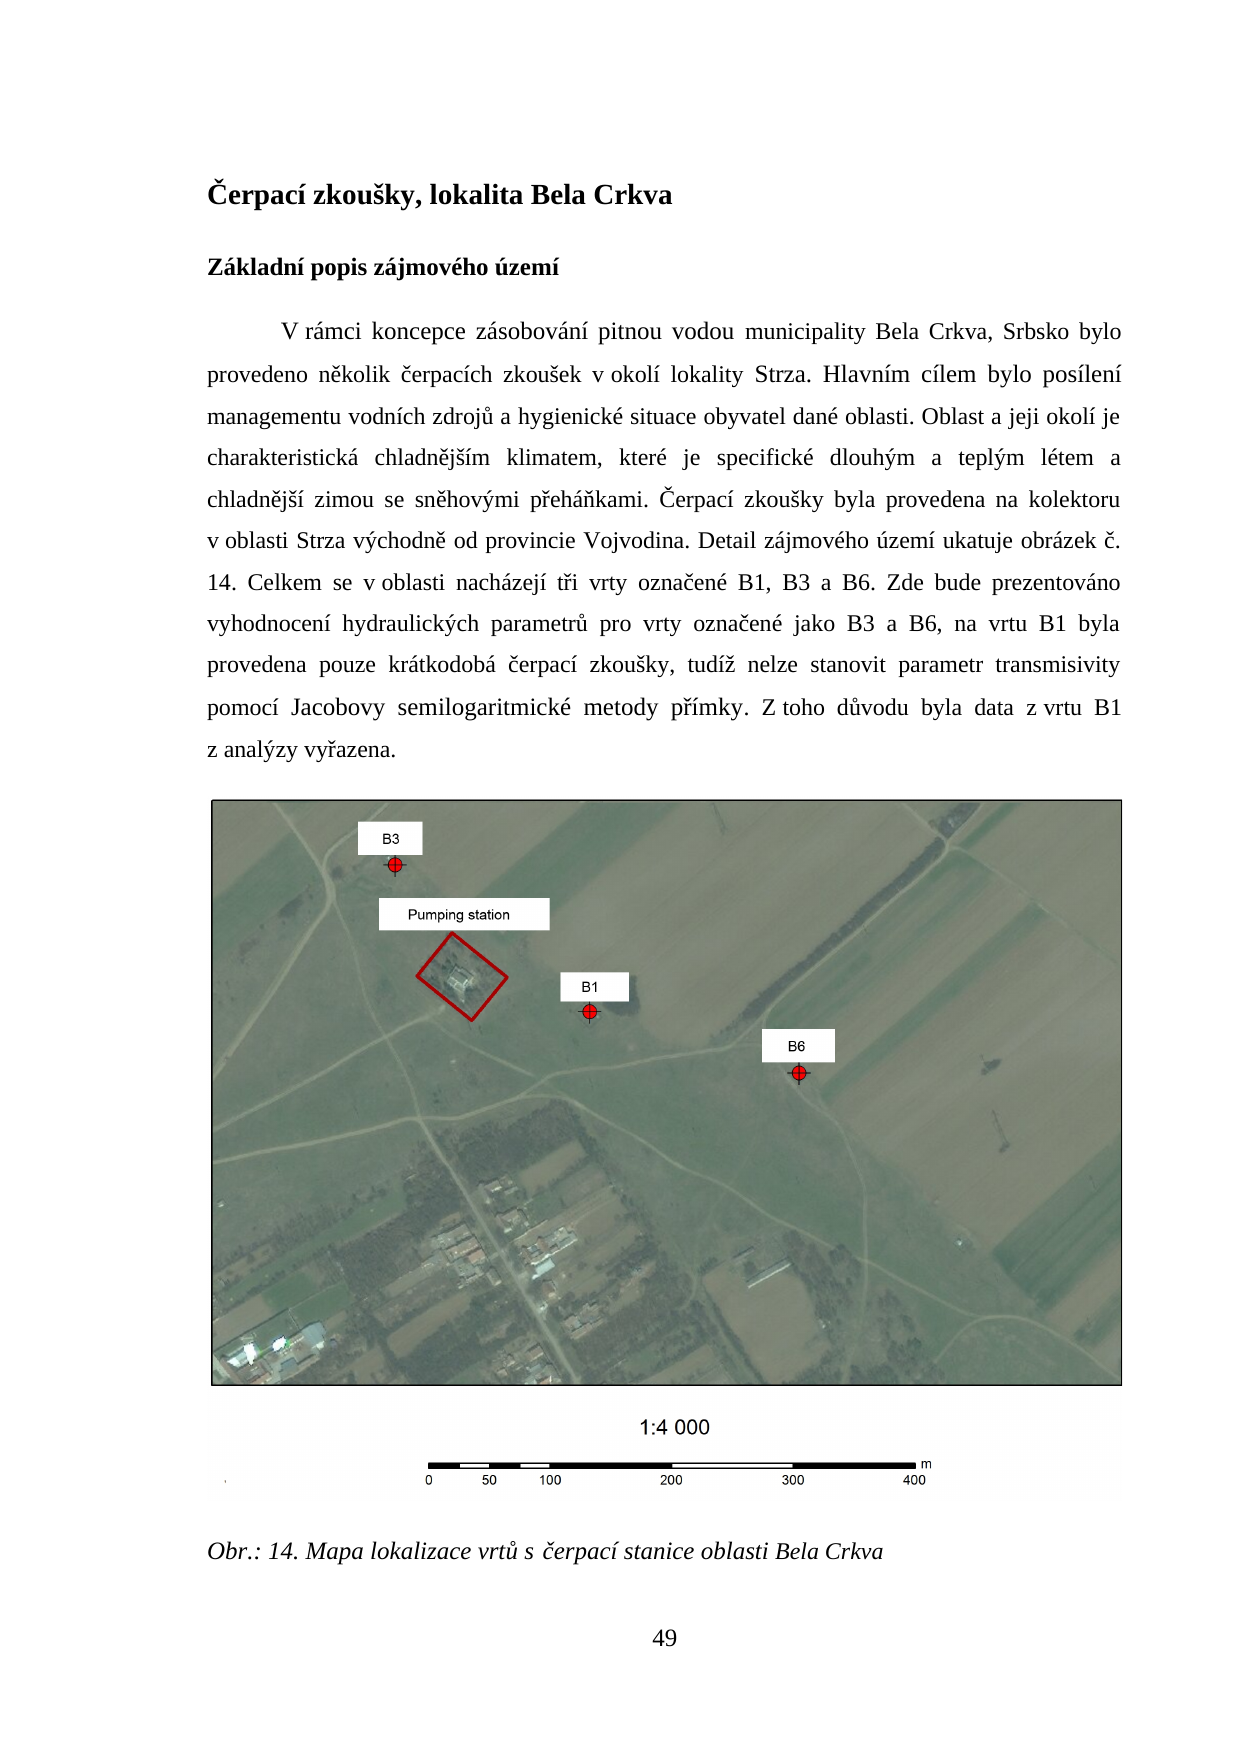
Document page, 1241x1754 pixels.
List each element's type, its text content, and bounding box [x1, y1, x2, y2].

subtitle Čerpací zkoušky, lokalita Bela Crkva [207, 177, 1122, 211]
text V rámci koncepce zásobování pitnou vodou municipality Bela Crkva, Srbsko bylo provedeno několik čerpacích zkoušek v okolí lokality Strza. Hlavním cílem bylo posílení managementu vodních zdrojů a hygienické situace obyvatel dané oblasti. Oblast a jeji okolí je charakteristická chladnějším klimatem, které je specifické dlouhým a teplým létem a chladnější zimou se sněhovými přeháňkami. Čerpací zkoušky byla provedena na kolektoru v oblasti Strza východně od provincie Vojvodina. Detail zájmového území ukatuje obrázek č. 14. Celkem se v oblasti nacházejí tři vrty označené B1, B3 a B6. Zde bude prezentováno vyhodnocení hydraulických parametrů pro vrty označené jako B3 a B6, na vrtu B1 byla provedena pouze krátkodobá čerpací zkoušky, tudíž nelze stanovit parametr transmisivity pomocí Jacobovy semilogaritmické metody přímky. Z toho důvodu byla data z vrtu B1 z analýzy vyřazena. [207, 316, 1122, 762]
text Základní popis zájmového území [207, 252, 1122, 281]
picture [206, 796, 1123, 1501]
text Obr.: 14. Mapa lokalizace vrtů s čerpací stanice oblasti Bela Crkva [207, 1536, 1122, 1565]
